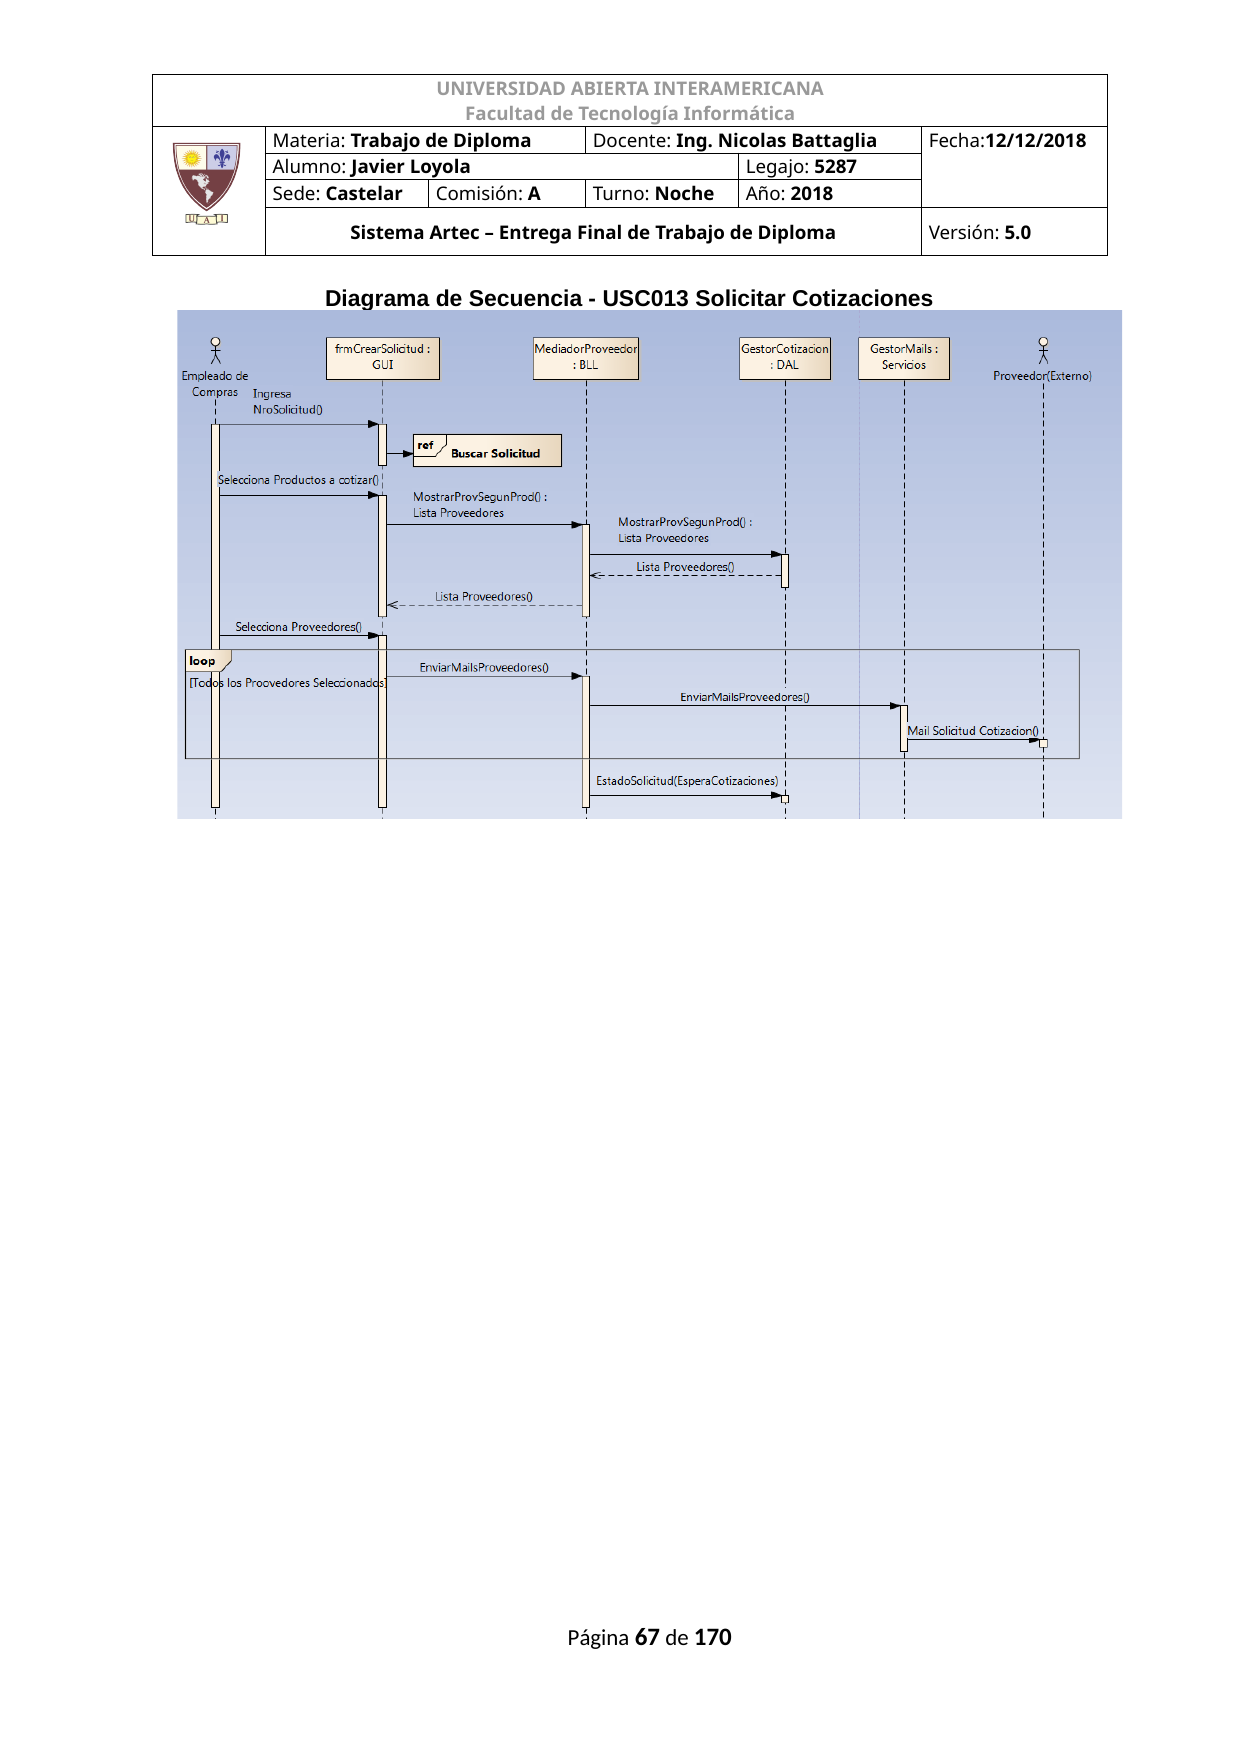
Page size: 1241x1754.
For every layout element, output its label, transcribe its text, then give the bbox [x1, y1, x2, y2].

picture [157, 136, 257, 228]
text Diagrama de Secuencia - USC013 Solicitar Cotizaciones [251, 284, 1122, 310]
picture [177, 310, 1123, 819]
